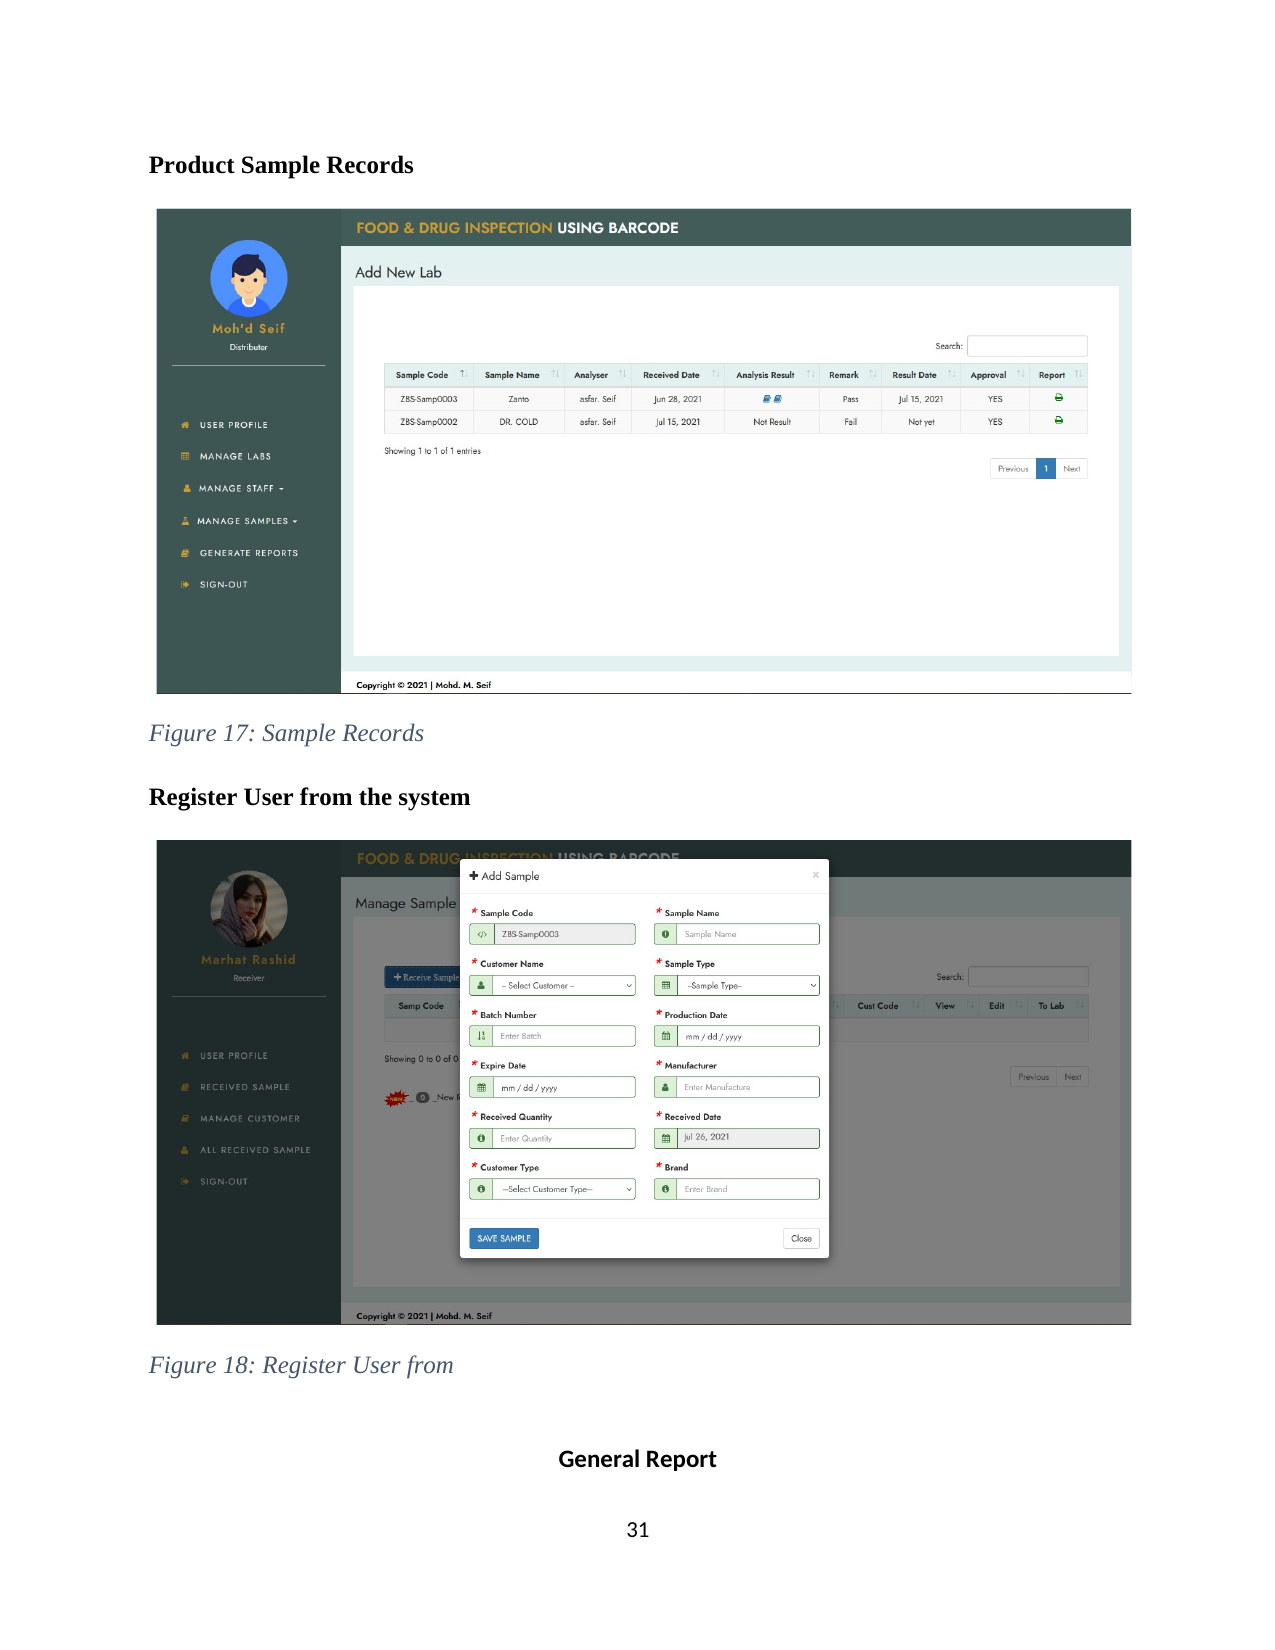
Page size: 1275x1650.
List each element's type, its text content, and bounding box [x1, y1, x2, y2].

text General Report [558, 1444, 1228, 1474]
picture [156, 208, 1132, 694]
picture [156, 840, 1132, 1325]
subtitle Product Sample Records [148, 150, 1228, 179]
text Figure 17: Sample Records [148, 718, 1228, 747]
subtitle Register User from the system [148, 782, 1228, 811]
subtitle Figure 18: Register User from [148, 1350, 1228, 1378]
